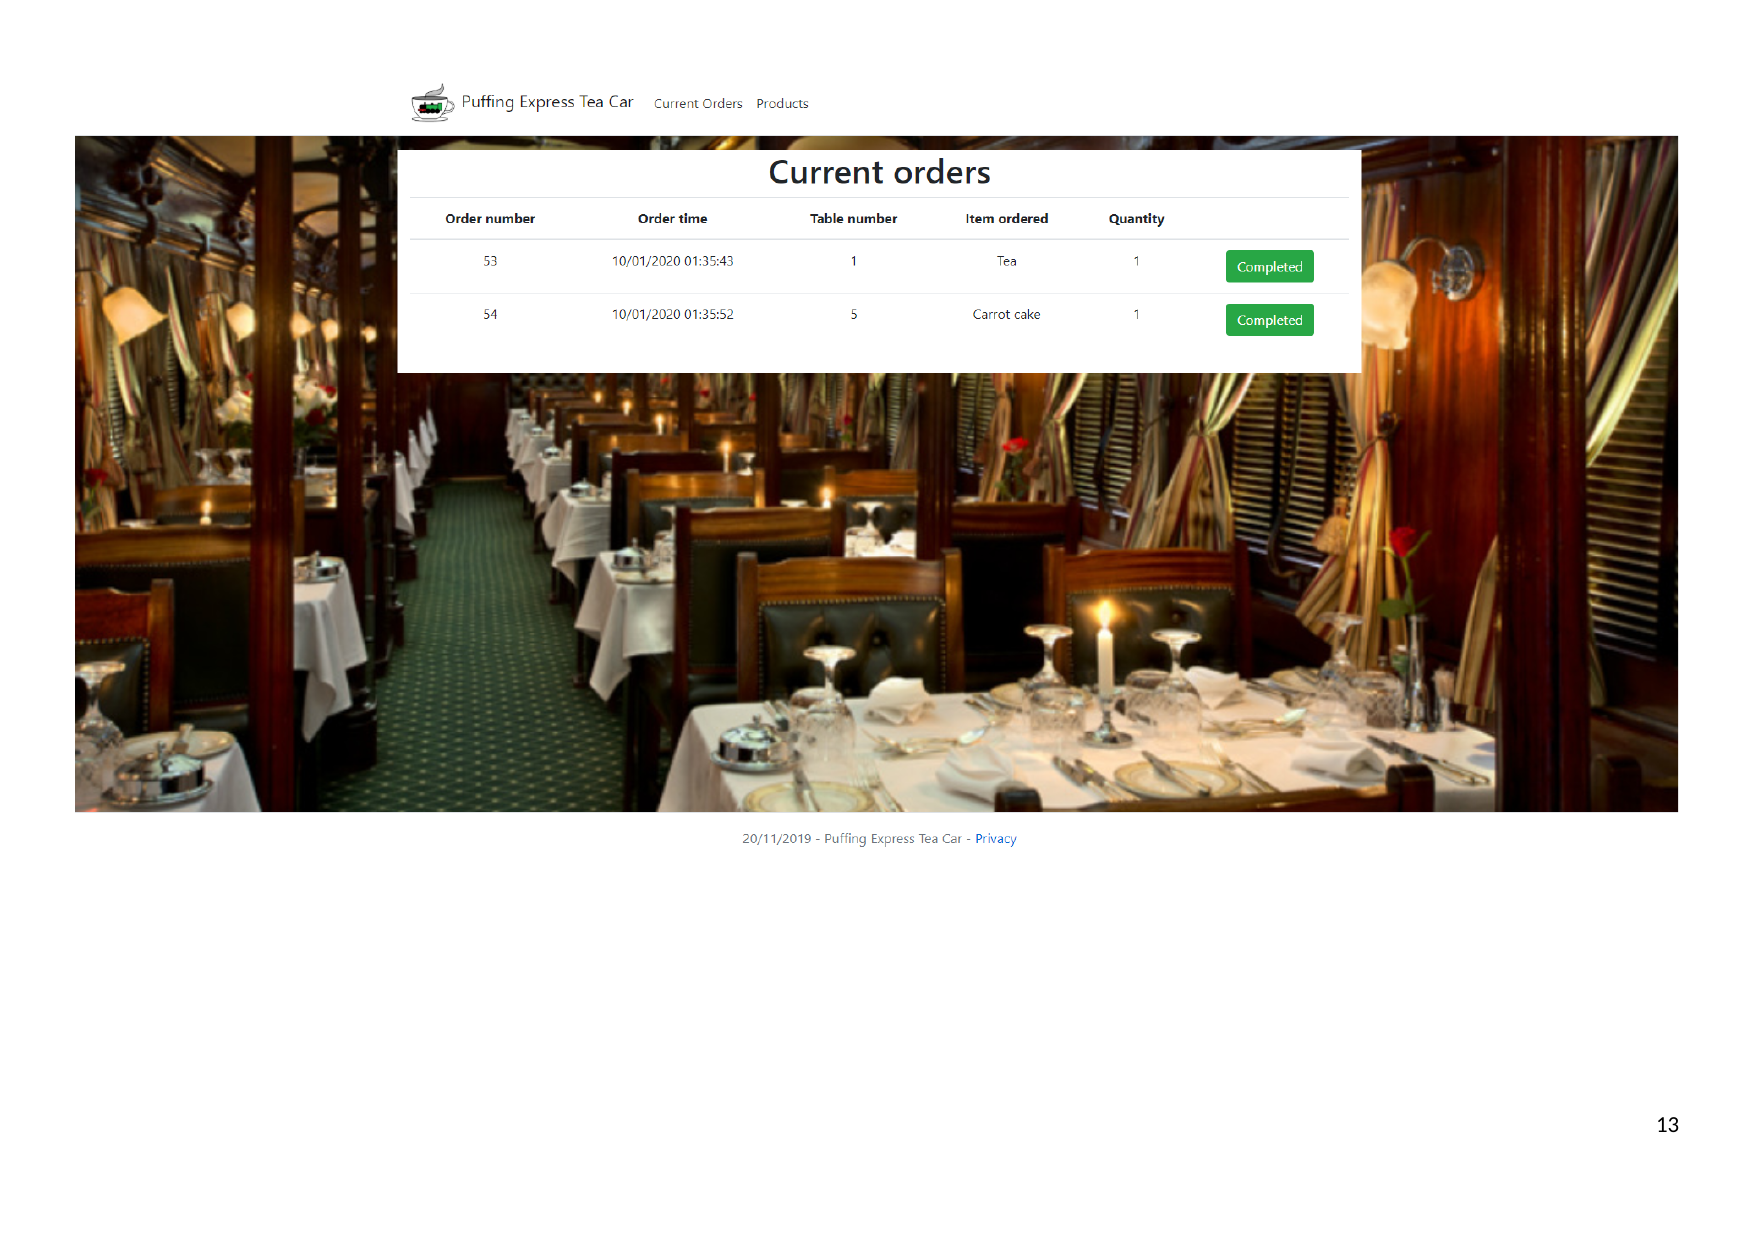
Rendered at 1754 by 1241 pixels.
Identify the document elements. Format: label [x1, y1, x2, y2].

picture [75, 75, 1679, 858]
